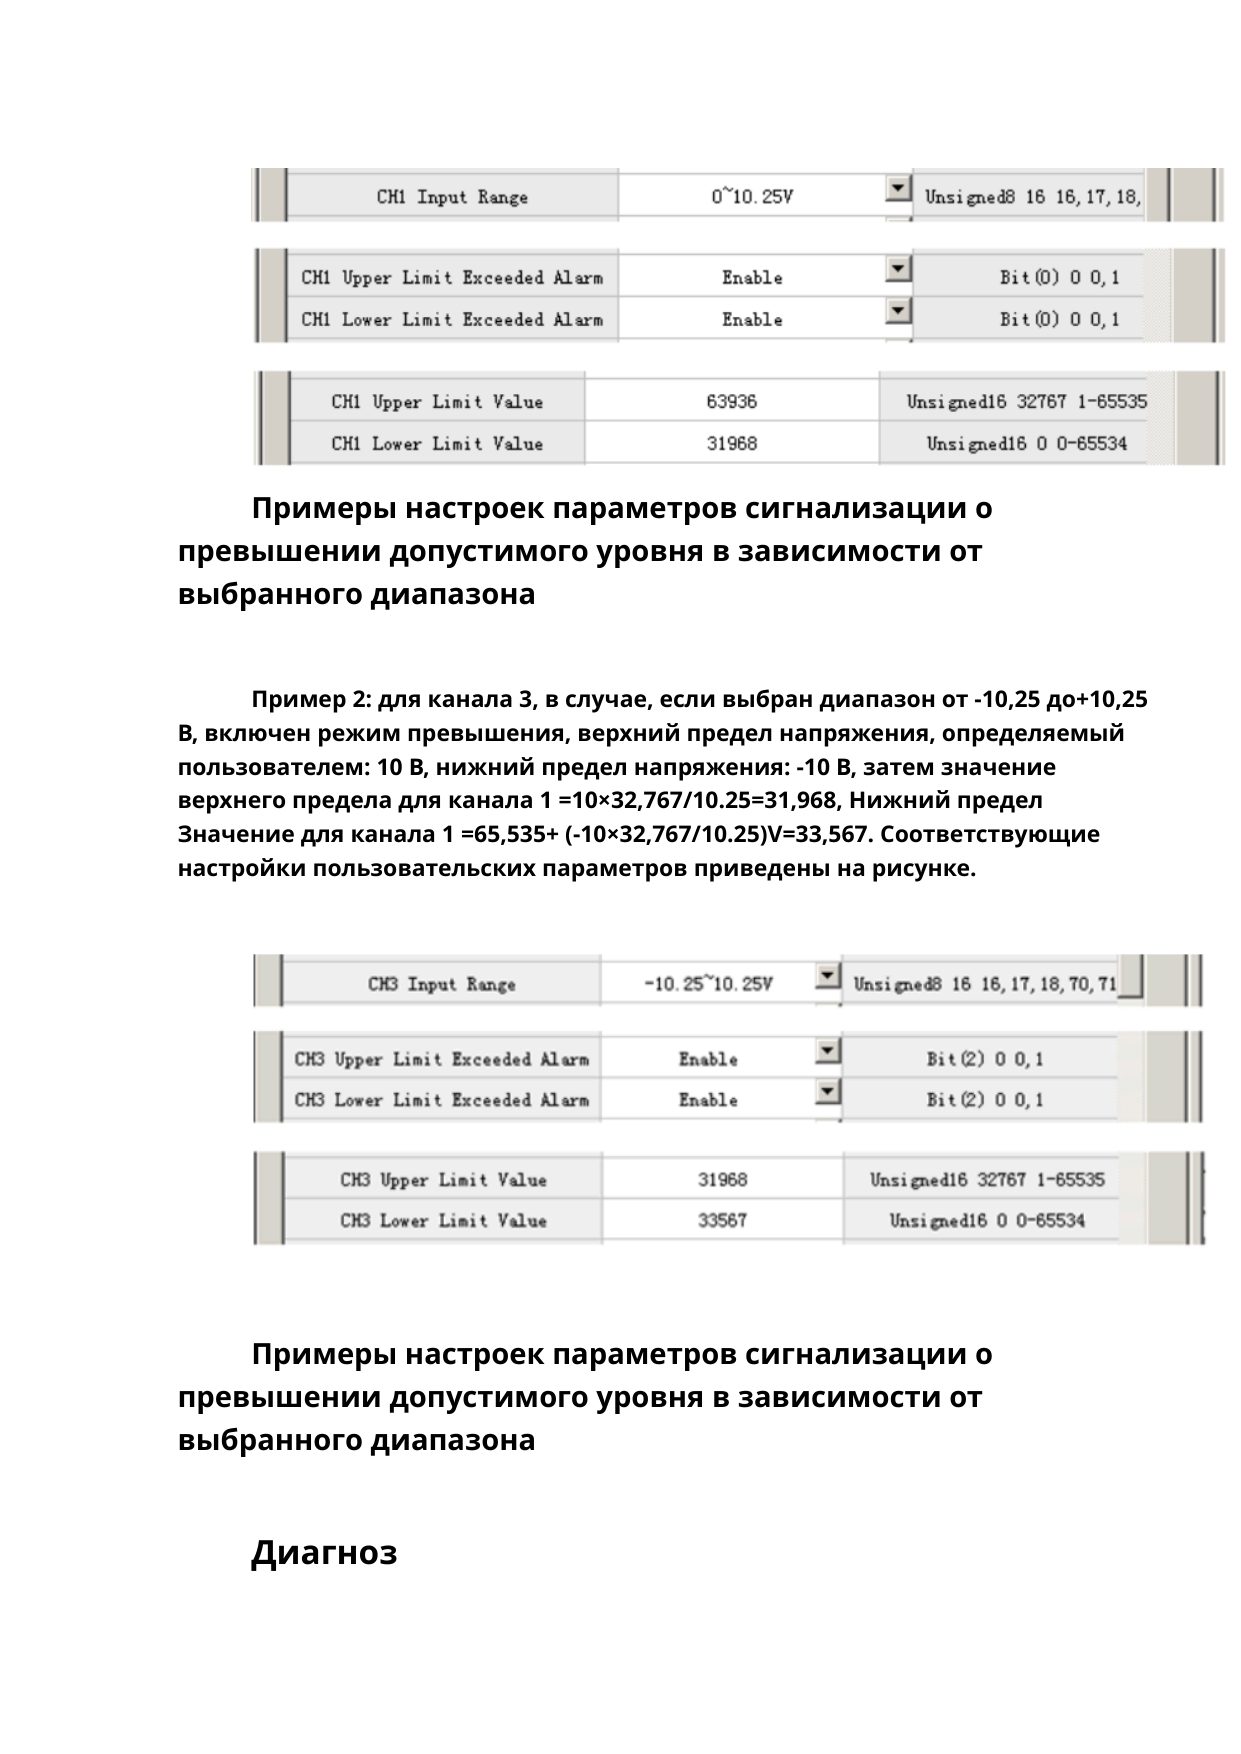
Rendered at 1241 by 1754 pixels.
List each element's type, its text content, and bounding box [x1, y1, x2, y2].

picture [251, 952, 1226, 1255]
text Пример 2: для канала 3, в случае, если выбран диапазон от -10,25 до+10,25 В, включен режим превышения, верхний предел напряжения, определяемый пользователем: 10 В, нижний предел напряжения: -10 В, затем значение верхнего предела для канала 1 =10×32,767/10.25=31,968, Нижний предел Значение для канала 1 =65,535+ (-10×32,767/10.25)V=33,567. Соответствующие настройки пользовательских параметров приведены на рисунке. [177, 683, 1152, 883]
text Примеры настроек параметров сигнализации о превышении допустимого уровня в зависимости от выбранного диапазона [177, 488, 1152, 613]
picture [251, 168, 1226, 469]
text Диагноз [177, 1529, 1152, 1574]
text Примеры настроек параметров сигнализации о превышении допустимого уровня в зависимости от выбранного диапазона [177, 1334, 1152, 1459]
